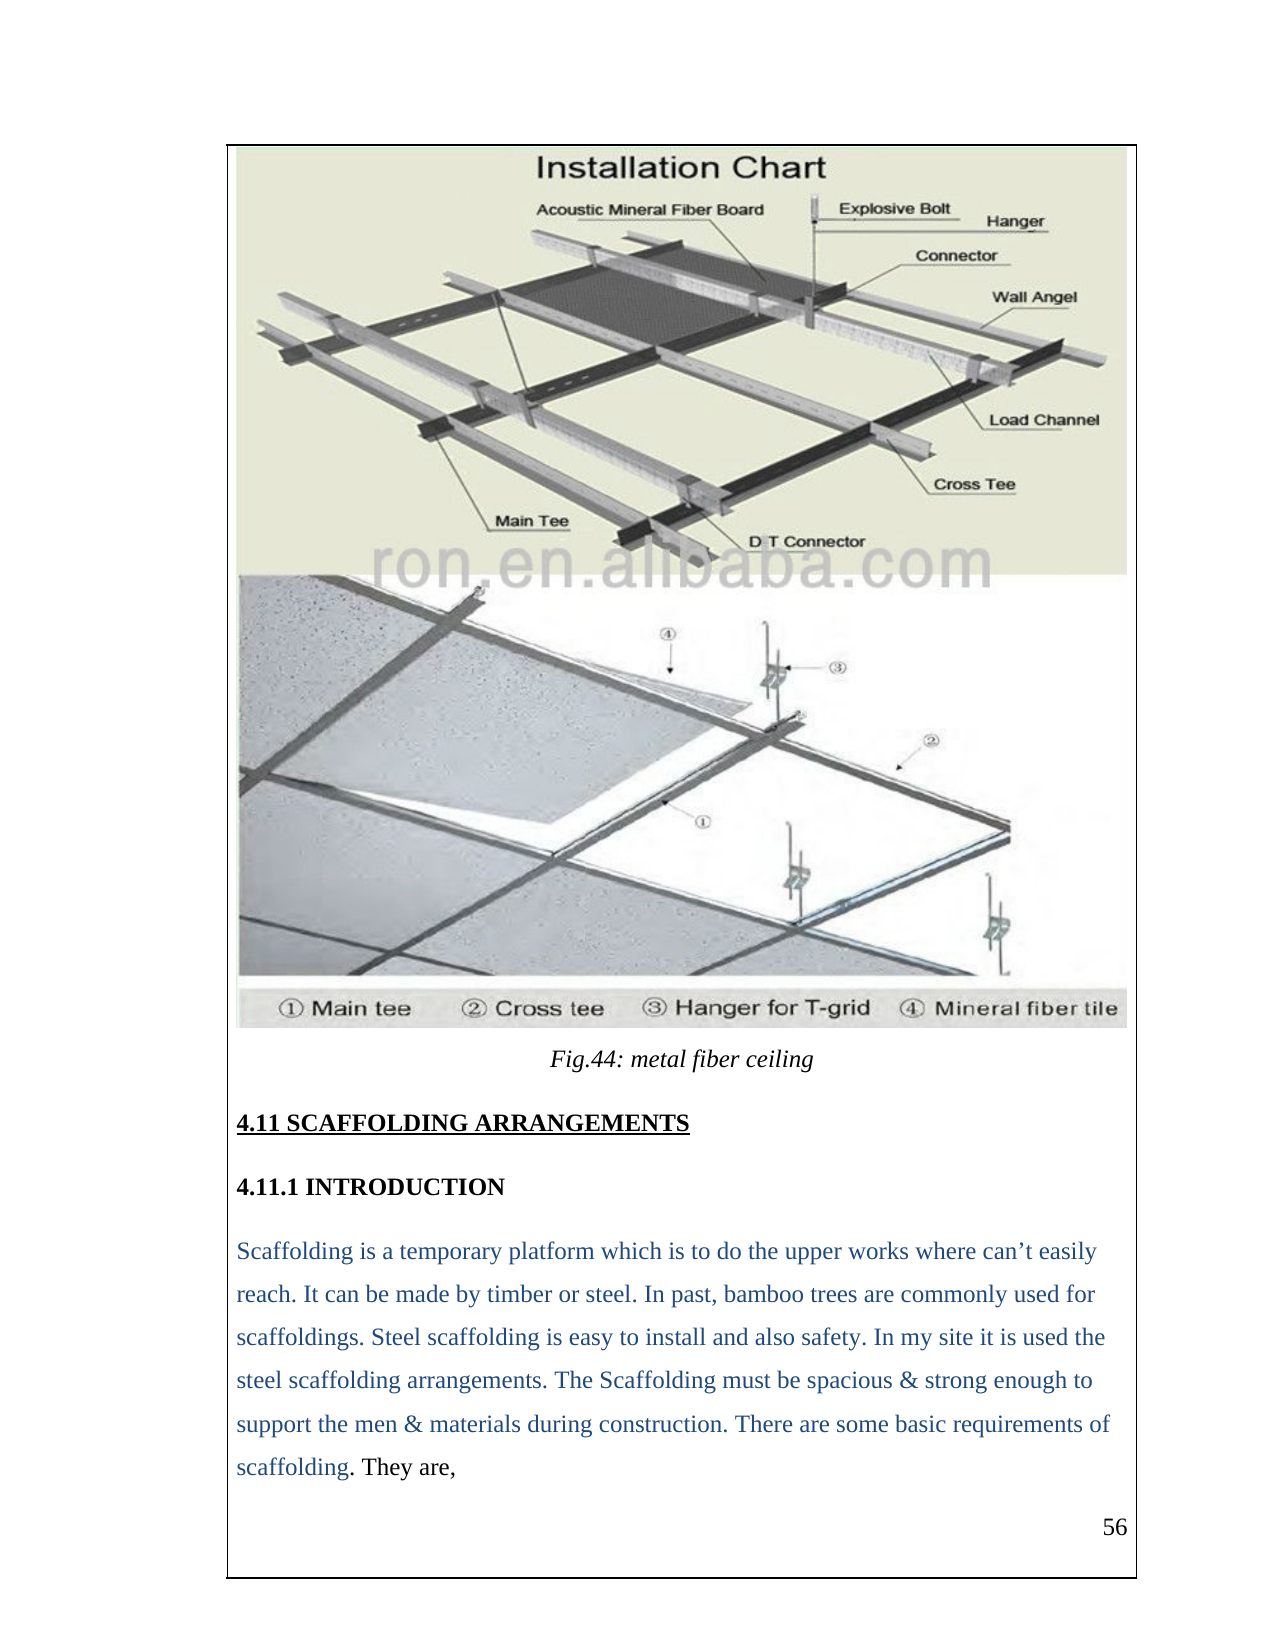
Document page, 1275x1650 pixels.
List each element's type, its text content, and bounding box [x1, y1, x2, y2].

text 4.11 SCAFFOLDING ARRANGEMENTS [236, 1108, 1127, 1137]
text Fig.44: metal fiber ceiling [236, 1044, 1127, 1073]
picture [236, 147, 1127, 1028]
text 4.11.1 INTRODUCTION [236, 1172, 1127, 1201]
text Scaffolding is a temporary platform which is to do the upper works where can’t easily reach. It can be made by timber or steel. In past, bamboo trees are commonly used for scaffoldings. Steel scaffolding is easy to install and also safety. In my site it is used the steel scaffolding arrangements. The Scaffolding must be spacious & strong enough to support the men & materials during construction. There are some basic requirements of scaffolding. They are, [236, 1236, 1127, 1481]
